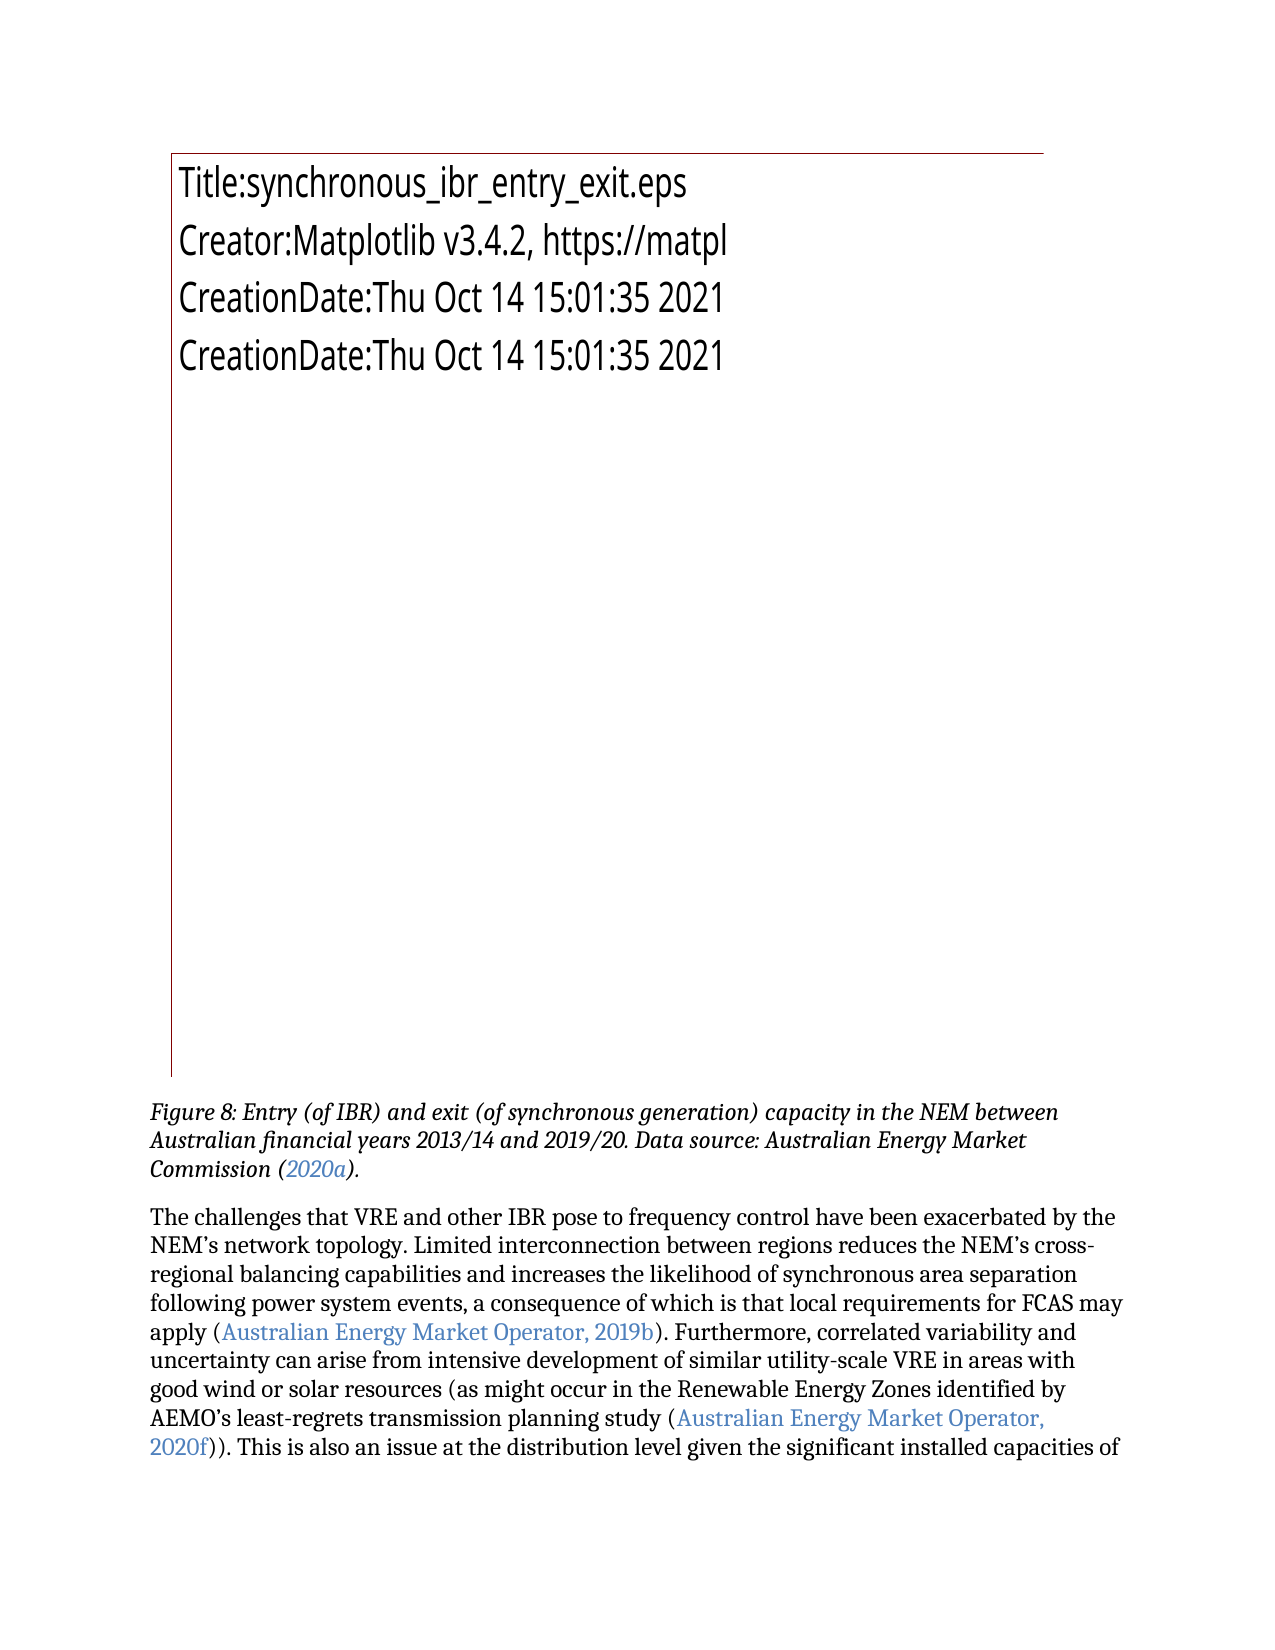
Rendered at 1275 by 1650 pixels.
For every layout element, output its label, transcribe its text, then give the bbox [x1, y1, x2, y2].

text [150, 1203, 1125, 1461]
text Figure 8: Entry (of IBR) and exit (of synchronous generation) capacity in the NEM between Australian financial years 2013/14 and 2019/20. Data source: Australian Energy Market Commission (2020a). [150, 1098, 1125, 1184]
